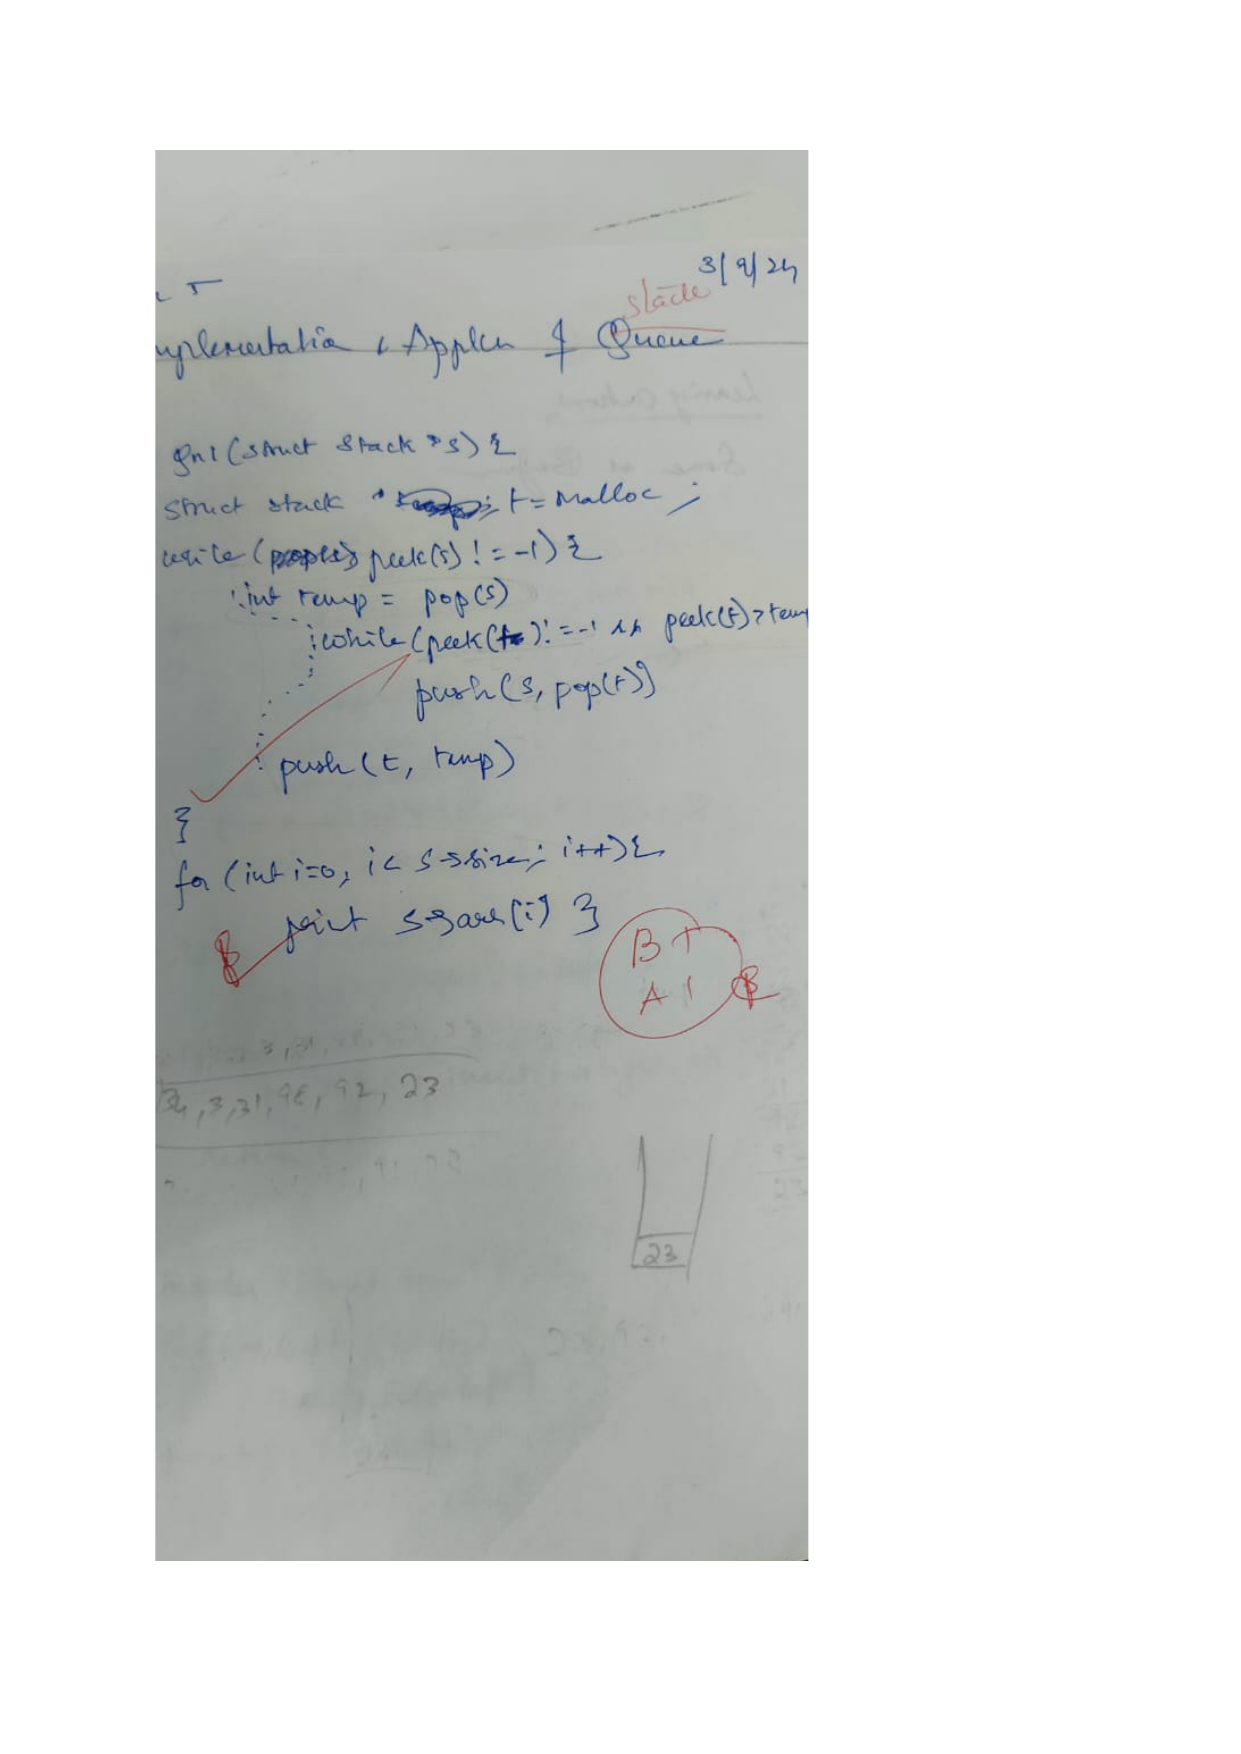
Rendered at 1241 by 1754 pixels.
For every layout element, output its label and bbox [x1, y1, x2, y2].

picture [155, 150, 809, 1561]
